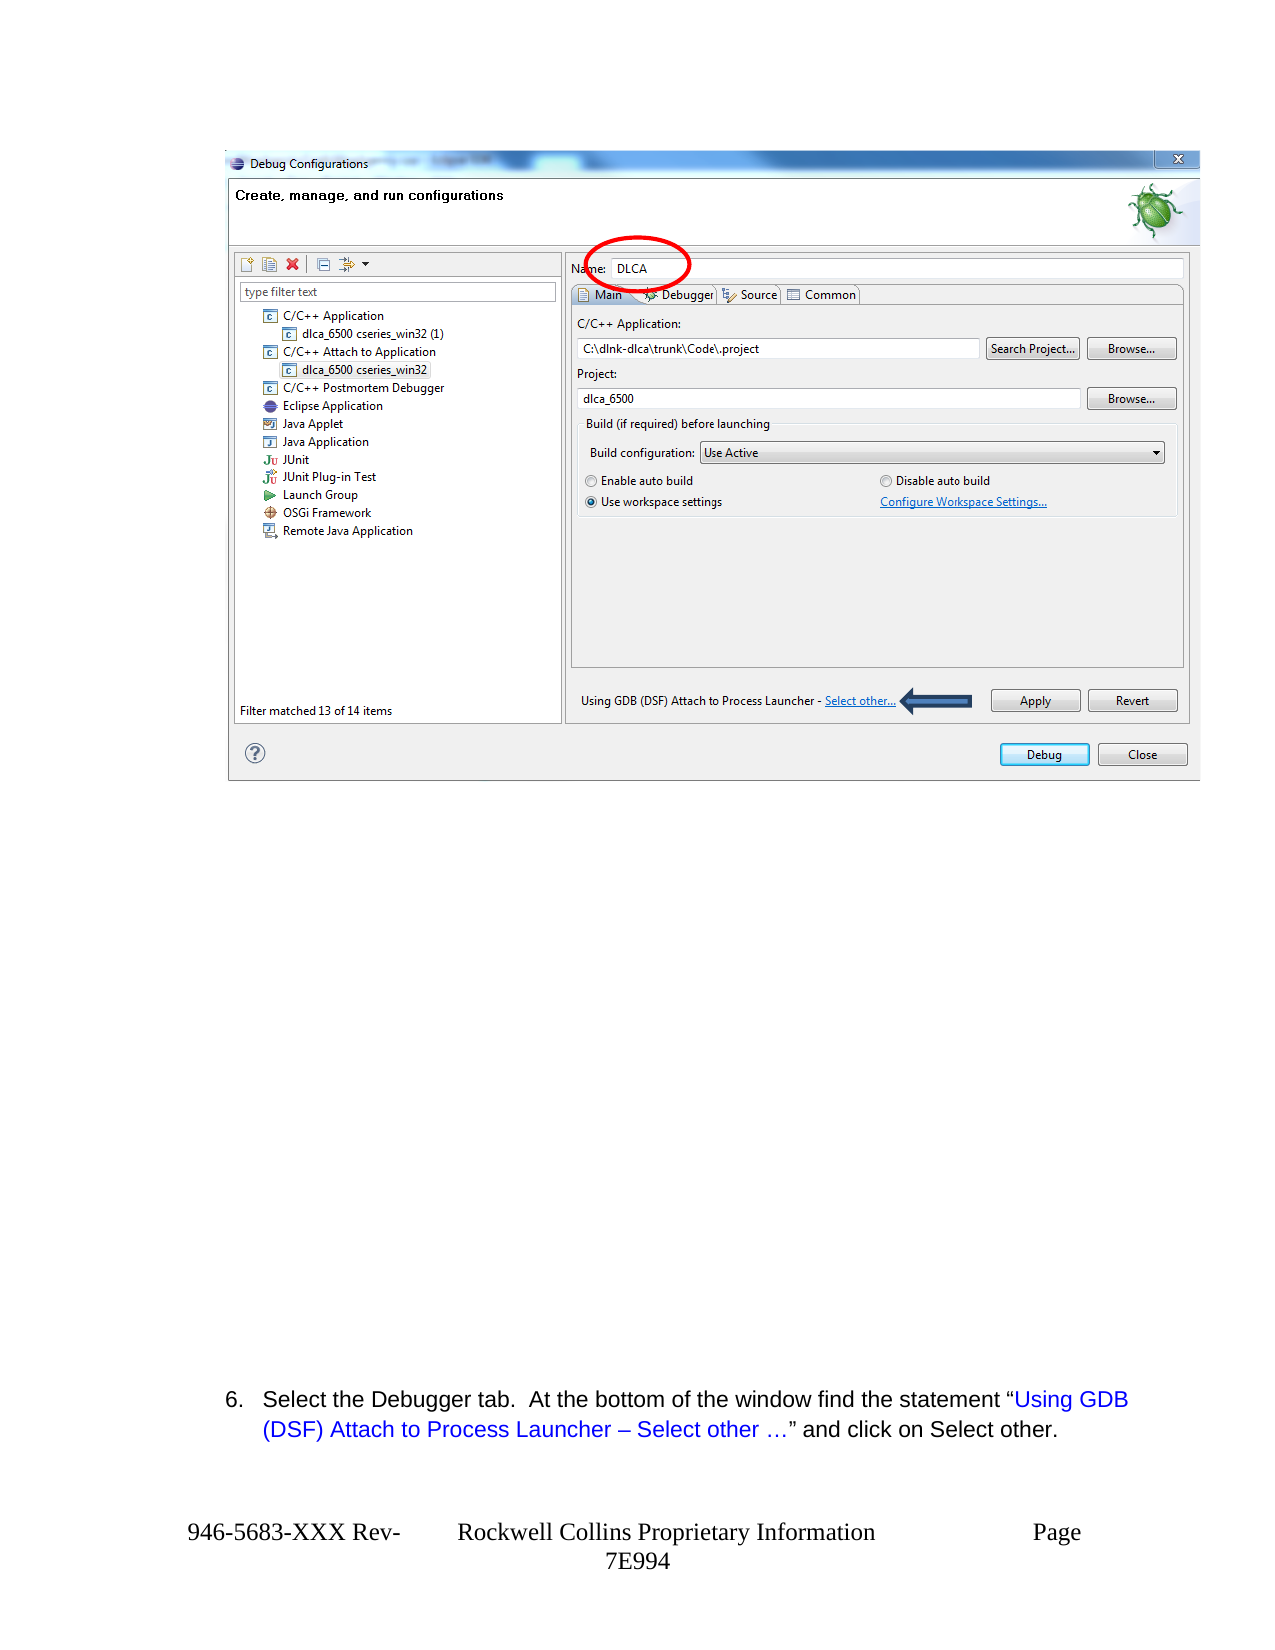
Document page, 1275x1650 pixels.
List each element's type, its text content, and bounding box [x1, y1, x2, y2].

list Select the Debugger tab. At the bottom of the window find the statement “Using GDB (DSF) Attach to Process Launcher – Select other …” and click on Select other. [225, 1386, 1162, 1442]
picture [225, 150, 1200, 782]
